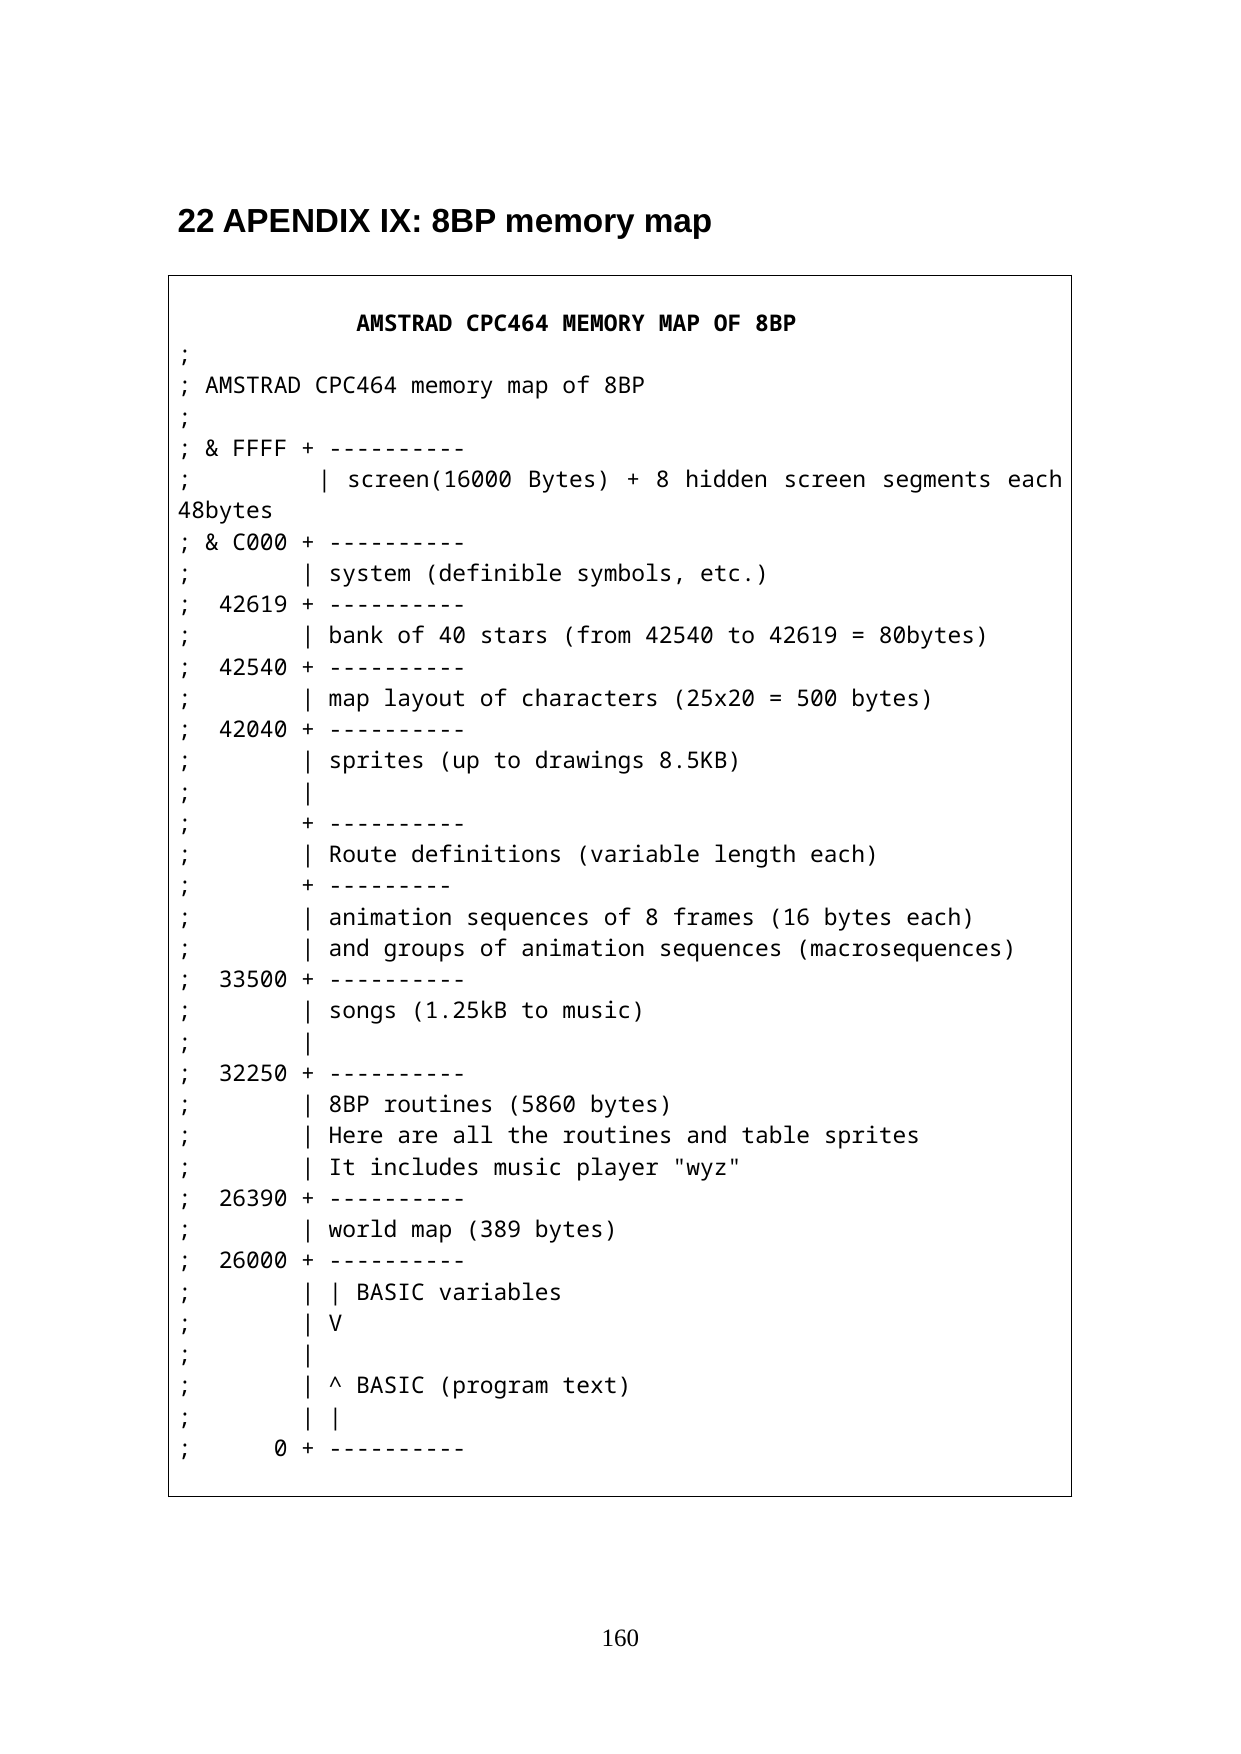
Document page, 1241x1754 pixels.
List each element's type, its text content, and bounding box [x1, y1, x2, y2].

text ; 33500 + ---------- [177, 963, 1063, 994]
text ; 32250 + ---------- [177, 1057, 1063, 1088]
text ; & C000 + ---------- [177, 525, 1063, 557]
text ; 0 + ---------- [177, 1432, 1063, 1463]
text ; 42540 + ---------- [177, 650, 1063, 682]
subtitle APENDIX IX: 8BP memory map [177, 201, 1063, 240]
text ; [177, 400, 1063, 432]
text ; | songs (1.25kB to music) [177, 994, 1063, 1025]
text ; + ---------- [177, 807, 1063, 838]
text ; | and groups of animation sequences (macrosequences) [177, 932, 1063, 963]
text ; & FFFF + ---------- [177, 432, 1063, 463]
text ; | screen(16000 Bytes) + 8 hidden screen segments each 48bytes [177, 463, 1063, 525]
text ; AMSTRAD CPC464 memory map of 8BP [177, 369, 1063, 400]
text ; | animation sequences of 8 frames (16 bytes each) [177, 900, 1063, 932]
text ; | Here are all the routines and table sprites [177, 1119, 1063, 1150]
text ; 42619 + ---------- [177, 588, 1063, 619]
text ; | [177, 775, 1063, 807]
text ; | | [177, 1400, 1063, 1432]
text ; | map layout of characters (25x20 = 500 bytes) [177, 682, 1063, 713]
text ; | ^ BASIC (program text) [177, 1369, 1063, 1400]
text ; | 8BP routines (5860 bytes) [177, 1088, 1063, 1119]
text ; [177, 338, 1063, 369]
text ; 42040 + ---------- [177, 713, 1063, 744]
text ; | It includes music player "wyz" [177, 1150, 1063, 1182]
text ; | V [177, 1307, 1063, 1338]
text ; | | BASIC variables [177, 1275, 1063, 1307]
text ; + --------- [177, 869, 1063, 900]
text ; | bank of 40 stars (from 42540 to 42619 = 80bytes) [177, 619, 1063, 650]
text ; | [177, 1025, 1063, 1057]
text ; | world map (389 bytes) [177, 1213, 1063, 1244]
text ; | [177, 1338, 1063, 1369]
text ; | Route definitions (variable length each) [177, 838, 1063, 869]
text ; | system (definible symbols, etc.) [177, 557, 1063, 588]
text ; 26390 + ---------- [177, 1182, 1063, 1213]
text ; | sprites (up to drawings 8.5KB) [177, 744, 1063, 775]
text ; 26000 + ---------- [177, 1244, 1063, 1275]
text AMSTRAD CPC464 MEMORY MAP OF 8BP [177, 307, 1063, 338]
